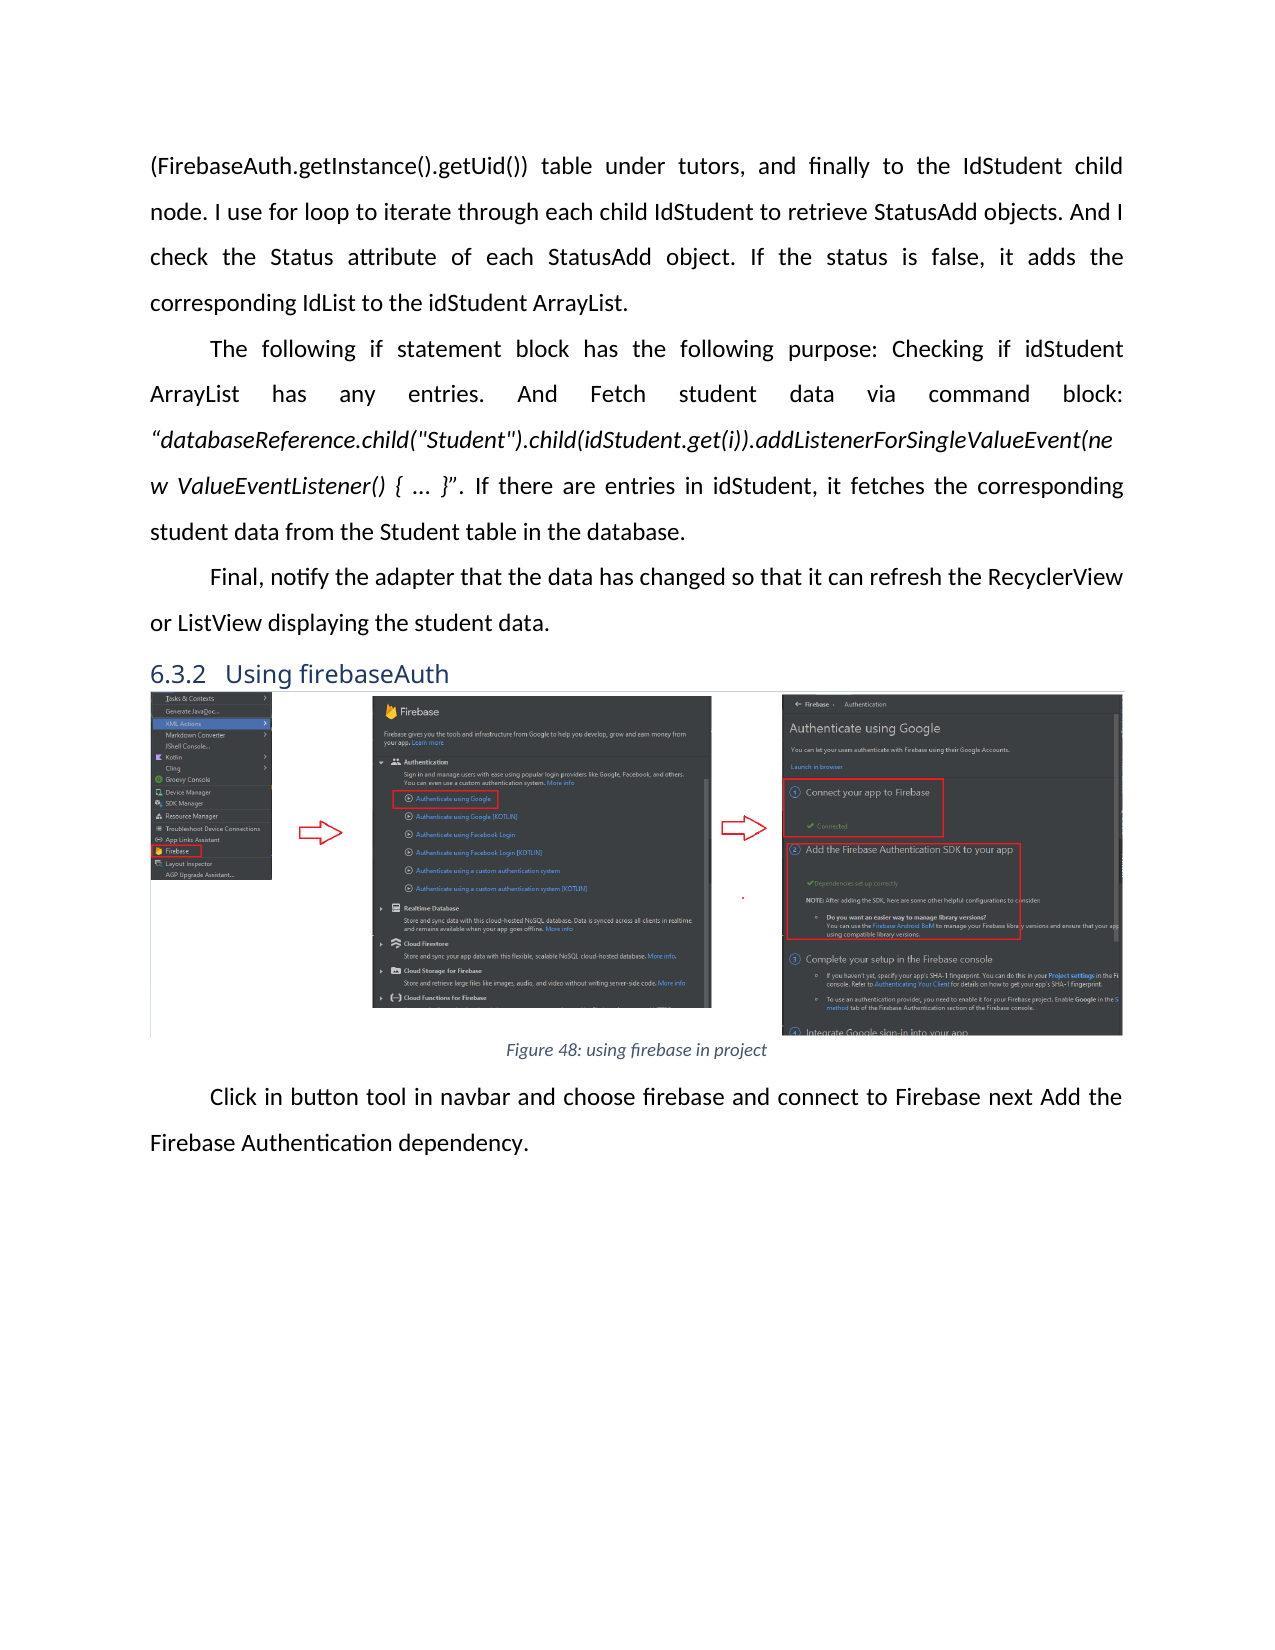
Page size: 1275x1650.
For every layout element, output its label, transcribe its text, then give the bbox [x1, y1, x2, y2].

text Click in button tool in navbar and choose firebase and connect to Firebase next Add the Firebase Authentication dependency. [150, 1082, 1125, 1158]
picture [150, 691, 1125, 1038]
subtitle Using firebaseAuth [150, 657, 1125, 691]
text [150, 150, 1125, 318]
text Final, notify the adapter that the data has changed so that it can refresh the RecyclerView or ListView displaying the student data. [150, 562, 1125, 638]
text The following if statement block has the following purpose: Checking if idStudent ArrayList has any entries. And Fetch student data via command block: “databaseReference.child("Student").child(idStudent.get(i)).addListenerForSingleValueEvent(new ValueEventListener() { ... }”. If there are entries in idStudent, it fetches the corresponding student data from the Student table in the database. [150, 333, 1125, 546]
